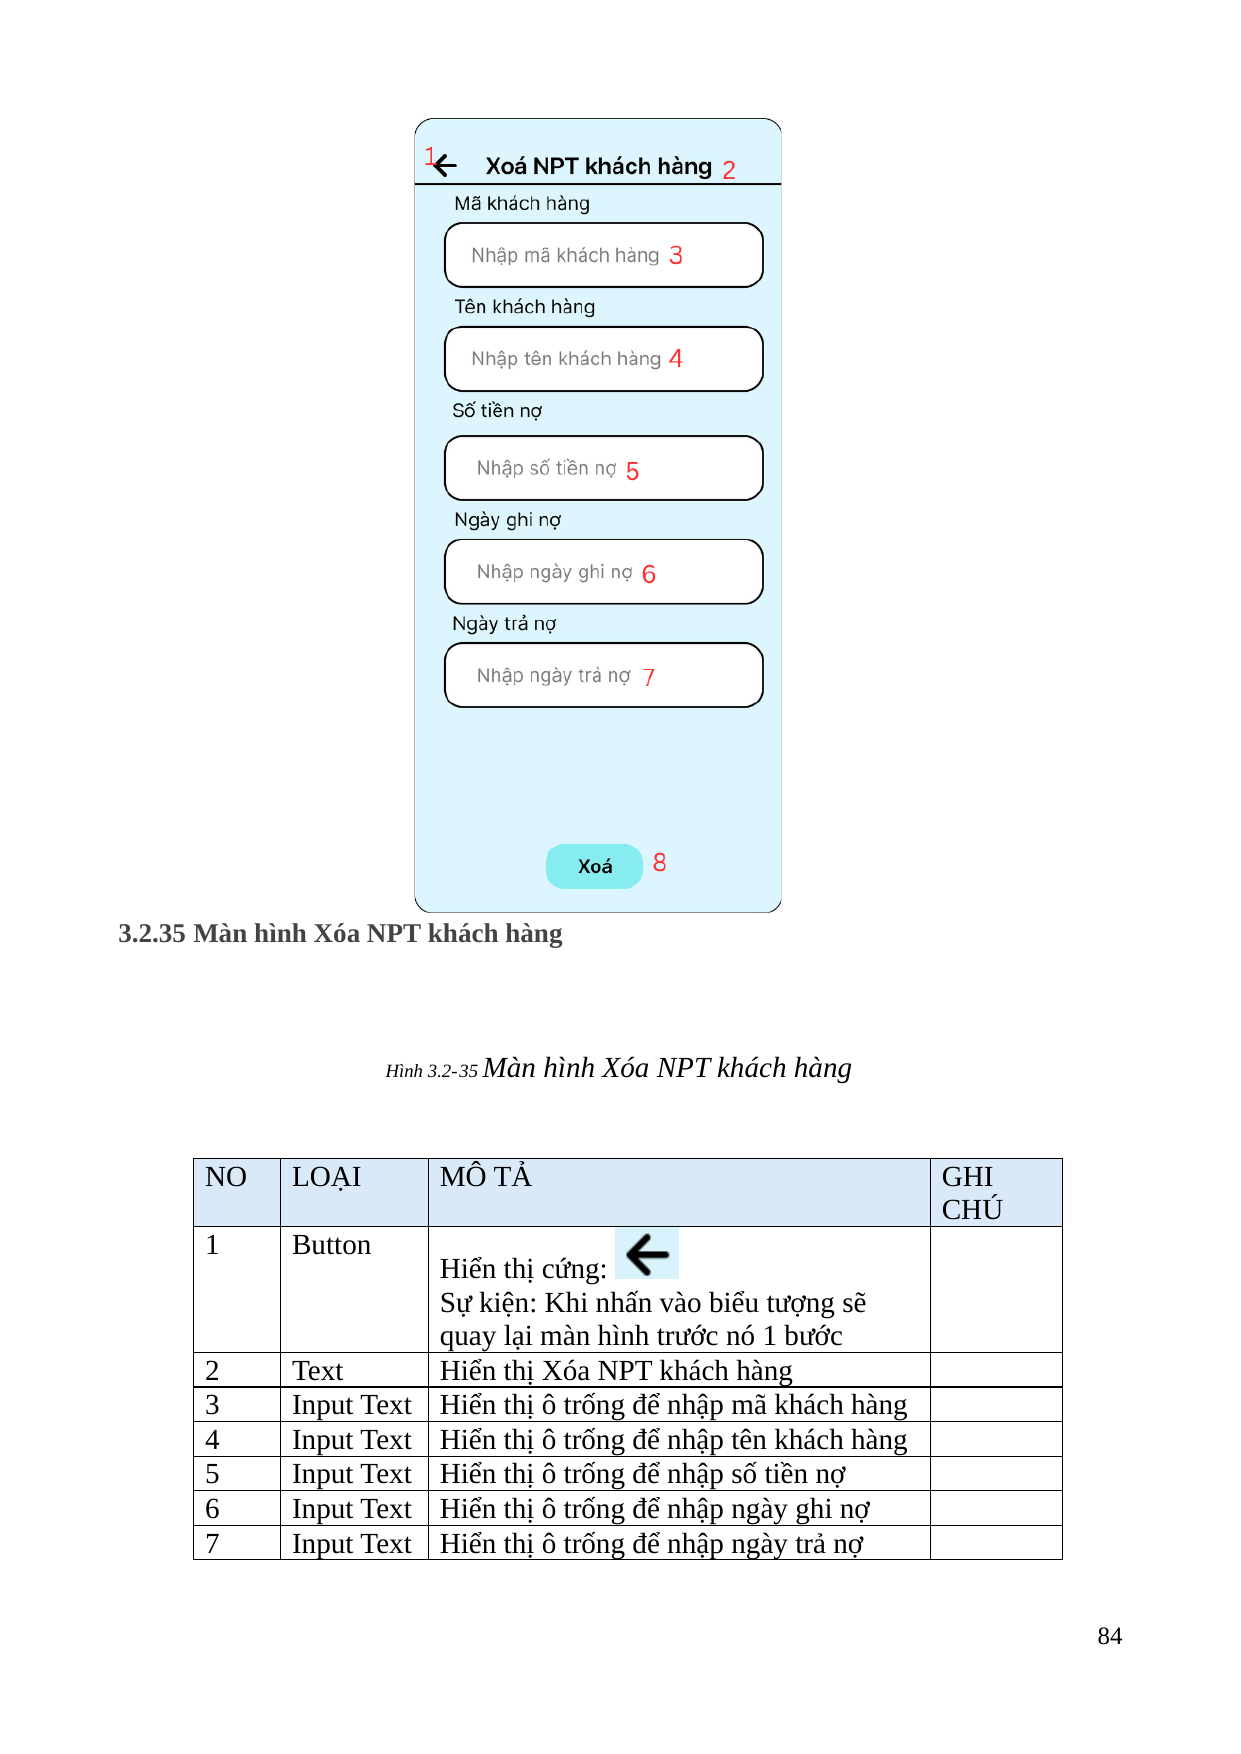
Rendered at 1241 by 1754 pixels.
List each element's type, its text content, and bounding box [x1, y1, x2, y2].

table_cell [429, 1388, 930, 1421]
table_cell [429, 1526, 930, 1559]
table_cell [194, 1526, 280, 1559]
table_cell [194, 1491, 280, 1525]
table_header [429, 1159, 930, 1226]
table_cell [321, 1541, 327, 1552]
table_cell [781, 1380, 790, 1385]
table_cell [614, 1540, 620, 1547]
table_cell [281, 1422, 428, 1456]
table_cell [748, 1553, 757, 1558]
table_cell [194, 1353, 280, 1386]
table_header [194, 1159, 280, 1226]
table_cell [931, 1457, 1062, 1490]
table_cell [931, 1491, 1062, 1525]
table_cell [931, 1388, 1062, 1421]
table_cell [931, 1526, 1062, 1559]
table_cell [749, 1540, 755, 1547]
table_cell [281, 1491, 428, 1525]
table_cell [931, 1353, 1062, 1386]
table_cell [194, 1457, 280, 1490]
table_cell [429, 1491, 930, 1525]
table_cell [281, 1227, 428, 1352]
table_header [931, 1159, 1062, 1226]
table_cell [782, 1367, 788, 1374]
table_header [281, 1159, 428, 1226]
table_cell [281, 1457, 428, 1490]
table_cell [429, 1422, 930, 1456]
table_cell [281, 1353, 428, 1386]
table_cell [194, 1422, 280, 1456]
picture [614, 1227, 679, 1279]
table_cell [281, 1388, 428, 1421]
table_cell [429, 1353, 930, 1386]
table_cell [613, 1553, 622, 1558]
picture [414, 118, 782, 913]
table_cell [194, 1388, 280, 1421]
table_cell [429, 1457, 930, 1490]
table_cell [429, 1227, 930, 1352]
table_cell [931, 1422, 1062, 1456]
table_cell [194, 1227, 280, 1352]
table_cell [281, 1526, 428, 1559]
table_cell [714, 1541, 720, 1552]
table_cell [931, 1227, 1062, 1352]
